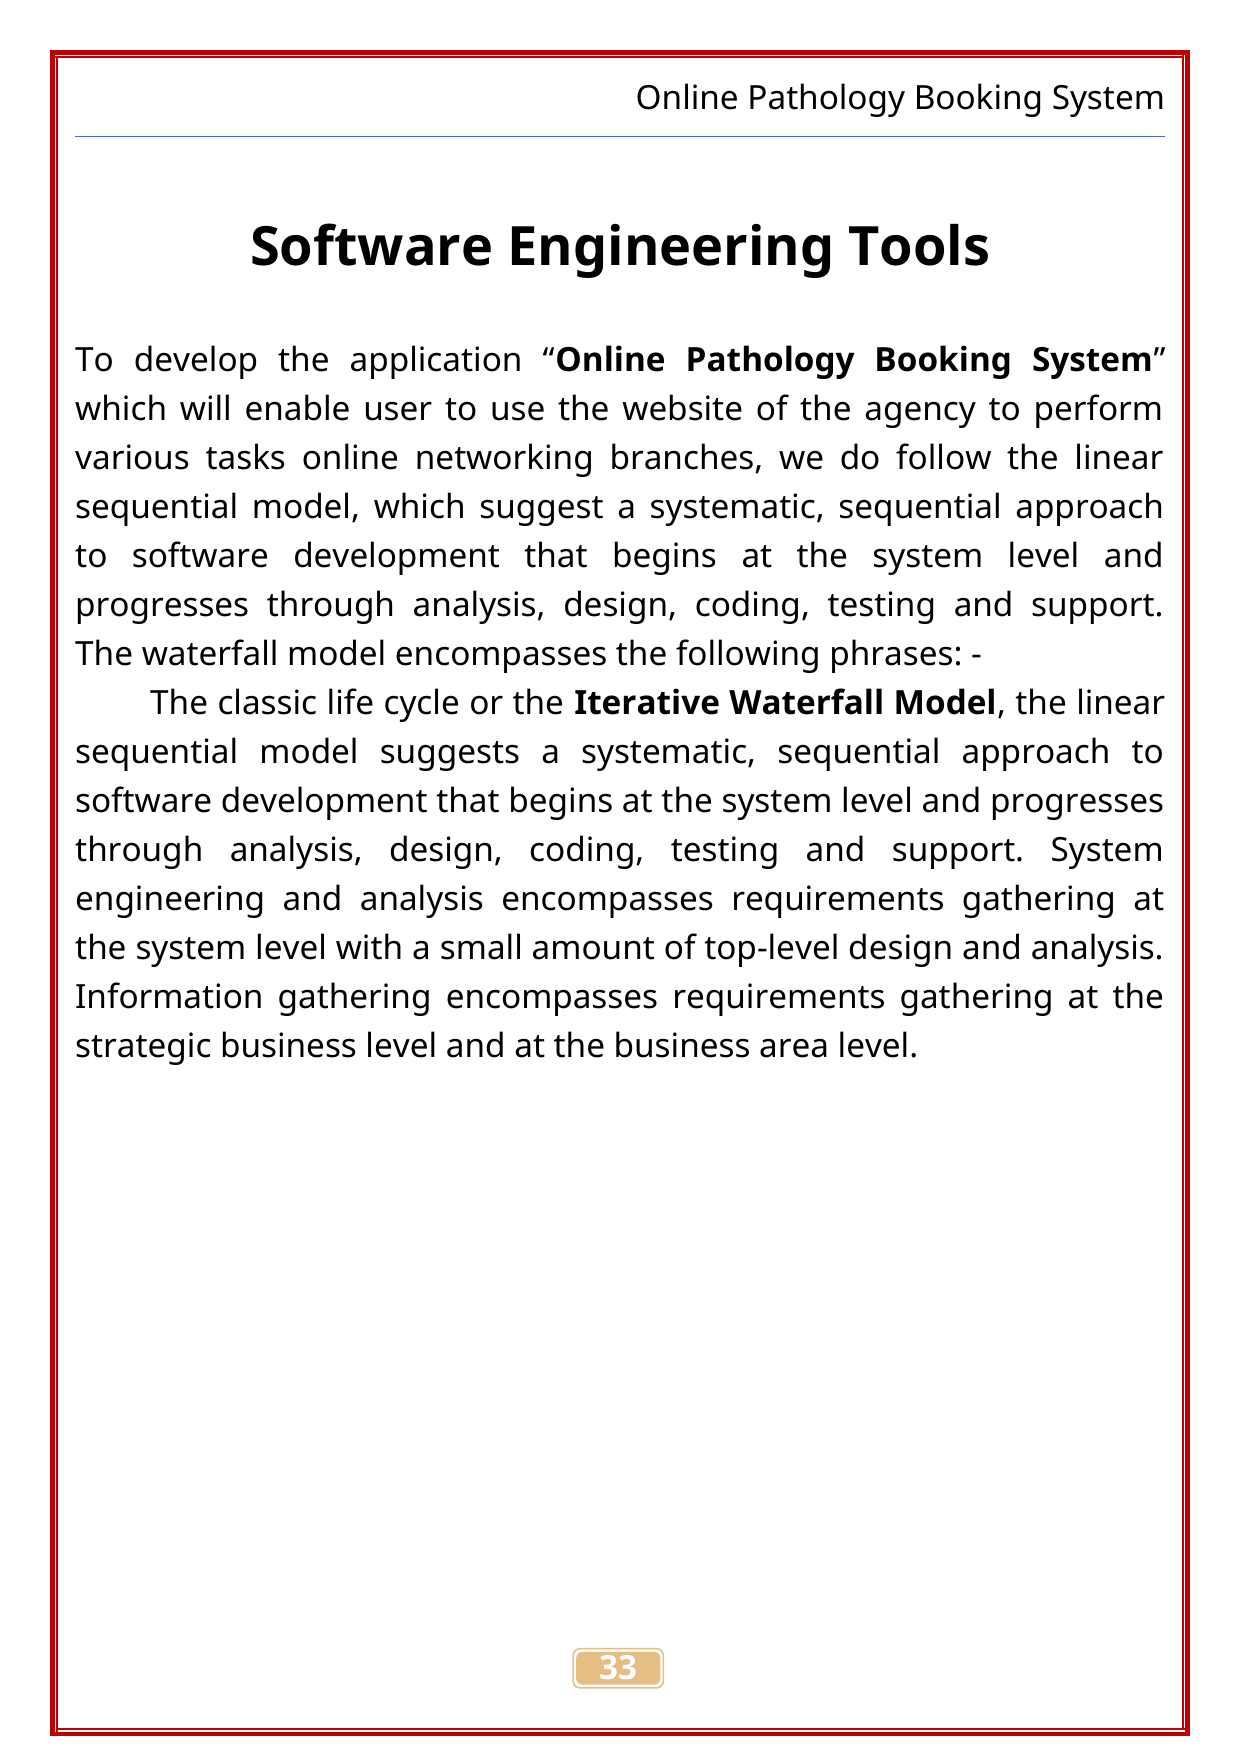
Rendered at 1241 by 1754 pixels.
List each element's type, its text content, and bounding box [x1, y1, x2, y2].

text The classic life cycle or the Iterative Waterfall Model, the linear sequential model suggests a systematic, sequential approach to software development that begins at the system level and progresses through analysis, design, coding, testing and support. System engineering and analysis encompasses requirements gathering at the system level with a small amount of top-level design and analysis. Information gathering encompasses requirements gathering at the strategic business level and at the business area level. [75, 679, 1165, 1067]
text To develop the application “Online Pathology Booking System” which will enable user to use the website of the agency to perform various tasks online networking branches, we do follow the linear sequential model, which suggest a systematic, sequential approach to software development that begins at the system level and progresses through analysis, design, coding, testing and support. The waterfall model encompasses the following phrases: - [75, 336, 1165, 675]
subtitle Software Engineering Tools [75, 207, 1165, 281]
